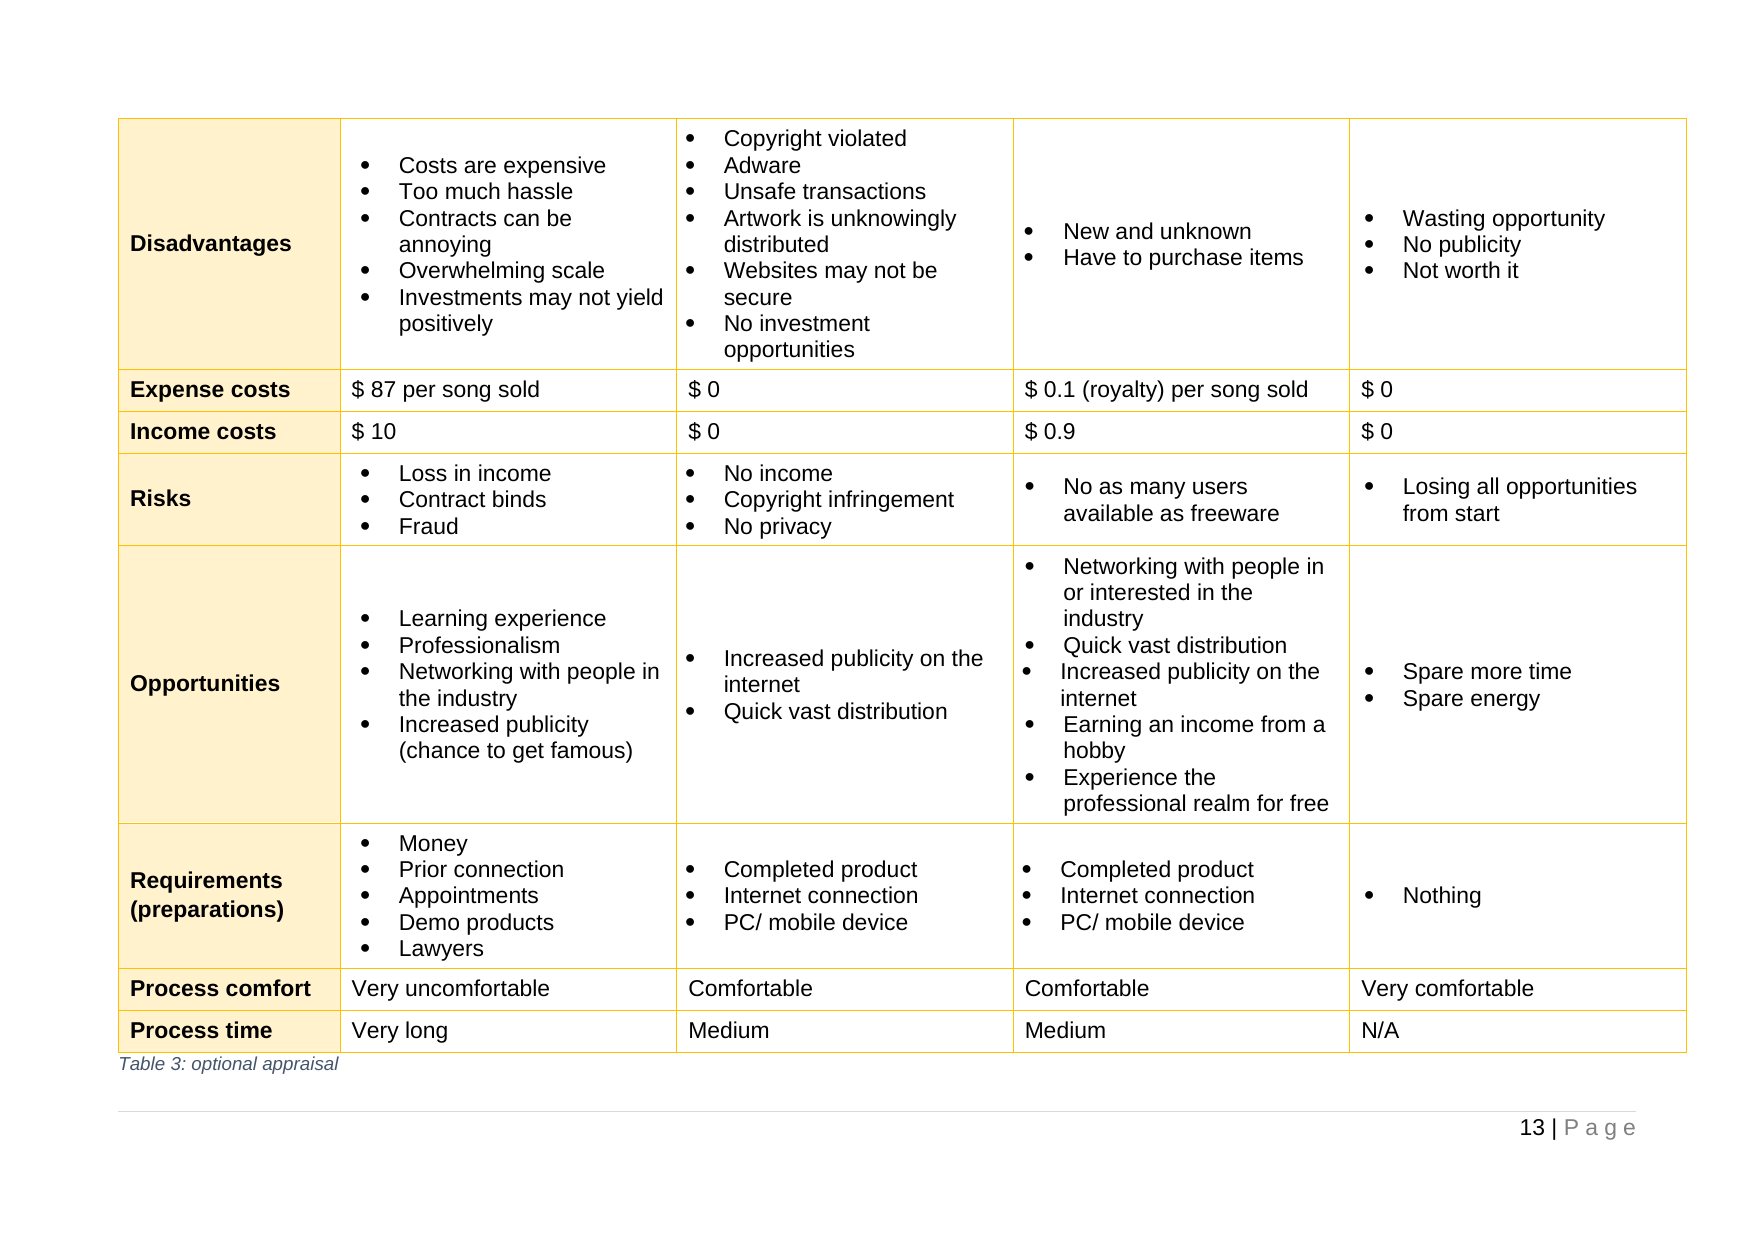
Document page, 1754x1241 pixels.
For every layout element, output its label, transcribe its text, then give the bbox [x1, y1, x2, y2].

table_cell Risks [119, 454, 340, 545]
table_cell Networking with people in or interested in the industry Quick vast distribution Increased publicity on the internet Earning an income from a hobby Experience the professional realm for free [1014, 546, 1349, 822]
table_cell Wasting opportunity No publicity Not worth it [1350, 119, 1686, 369]
table_cell Spare more time Spare energy [1350, 546, 1686, 822]
table_cell Completed product Internet connection PC/ mobile device [677, 824, 1013, 968]
table_cell Learning experience Professionalism Networking with people in the industry Increased publicity (chance to get famous) [341, 546, 676, 822]
table_cell Process time [119, 1011, 340, 1052]
table_cell Losing all opportunities from start [1350, 454, 1686, 545]
text Table 3: optional appraisal [118, 1053, 1636, 1074]
table_cell Opportunities [119, 546, 340, 822]
table_cell No as many users available as freeware [1014, 454, 1349, 545]
table_cell $ 0.9 [1014, 412, 1349, 453]
table_cell New and unknown Have to purchase items [1014, 119, 1349, 369]
table_cell Requirements (preparations) [119, 824, 340, 968]
table_cell No income Copyright infringement No privacy [677, 454, 1013, 545]
table_cell Comfortable [677, 969, 1013, 1010]
table_cell Very uncomfortable [341, 969, 676, 1010]
table_cell Completed product Internet connection PC/ mobile device [1014, 824, 1349, 968]
table_cell $ 0 [677, 370, 1013, 411]
table_cell Process comfort [119, 969, 340, 1010]
table_cell Income costs [119, 412, 340, 453]
table_cell N/A [1350, 1011, 1686, 1052]
table_cell Copyright violated Adware Unsafe transactions Artwork is unknowingly distributed Websites may not be secure No investment opportunities [677, 119, 1013, 369]
table_cell Money Prior connection Appointments Demo products Lawyers [341, 824, 676, 968]
table_cell Very long [341, 1011, 676, 1052]
table_cell Disadvantages [119, 119, 340, 369]
table_cell $ 0 [677, 412, 1013, 453]
table_cell Nothing [1350, 824, 1686, 968]
table_cell Medium [1014, 1011, 1349, 1052]
table_cell $ 0.1 (royalty) per song sold [1014, 370, 1349, 411]
table_cell Costs are expensive Too much hassle Contracts can be annoying Overwhelming scale Investments may not yield positively [341, 119, 676, 369]
table_cell Very comfortable [1350, 969, 1686, 1010]
table_cell Increased publicity on the internet Quick vast distribution [677, 546, 1013, 822]
table_cell Comfortable [1014, 969, 1349, 1010]
table_cell $ 0 [1350, 412, 1686, 453]
table_cell Loss in income Contract binds Fraud [341, 454, 676, 545]
table_cell Expense costs [119, 370, 340, 411]
table_cell $ 87 per song sold [341, 370, 676, 411]
table_cell $ 0 [1350, 370, 1686, 411]
table_cell $ 10 [341, 412, 676, 453]
table_cell Medium [677, 1011, 1013, 1052]
